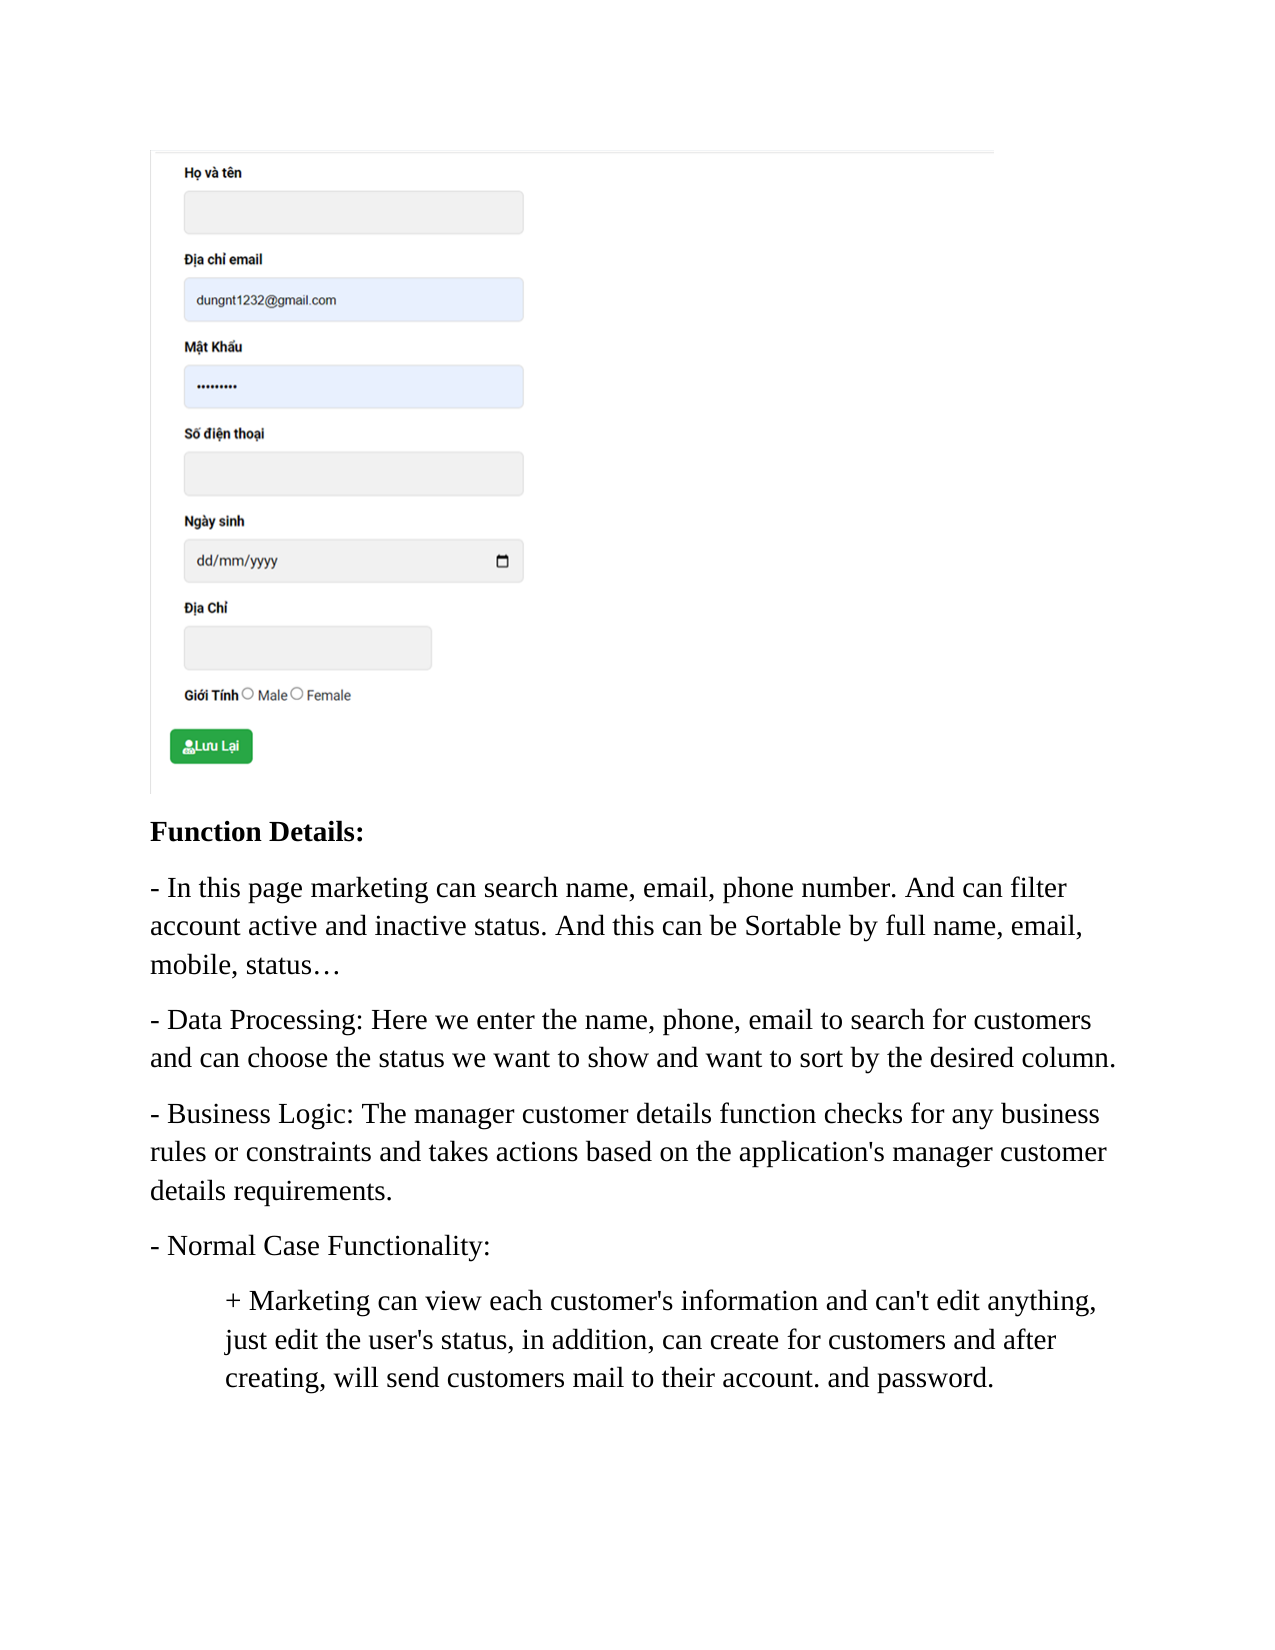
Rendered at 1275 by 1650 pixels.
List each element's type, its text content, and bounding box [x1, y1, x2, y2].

text + Marketing can view each customer's information and can't edit anything, just edit the user's status, in addition, can create for customers and after creating, will send customers mail to their account. and password. [225, 1283, 1125, 1394]
picture [150, 150, 994, 794]
text Function Details: [150, 814, 1125, 848]
text - Data Processing: Here we enter the name, phone, email to search for customers and can choose the status we want to show and want to sort by the desired column. [150, 1002, 1125, 1074]
text - In this page marketing can search name, email, phone number. And can filter account active and inactive status. And this can be Sortable by full name, email, mobile, status… [150, 870, 1125, 980]
text - Normal Case Functionality: [150, 1228, 1125, 1262]
text - Business Logic: The manager customer details function checks for any business rules or constraints and takes actions based on the application's manager customer details requirements. [150, 1096, 1125, 1206]
